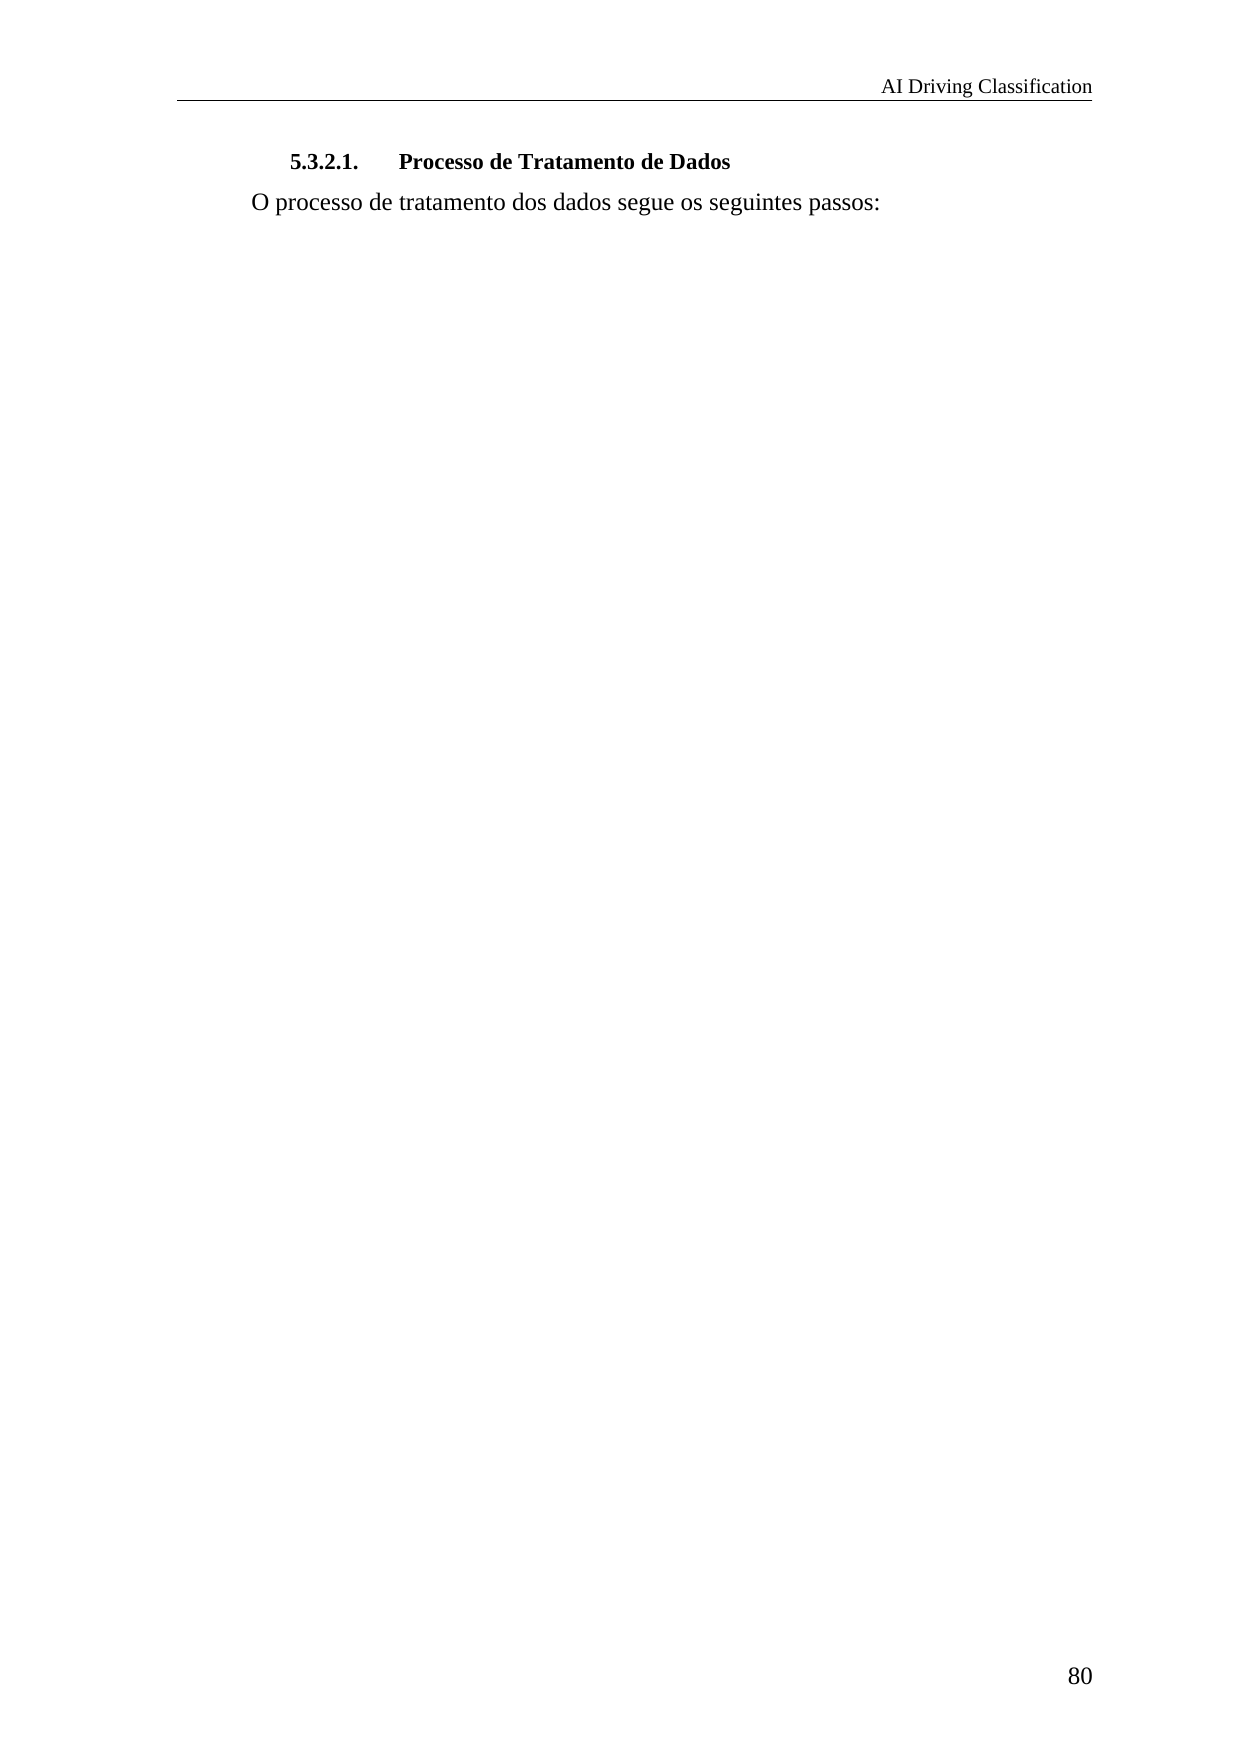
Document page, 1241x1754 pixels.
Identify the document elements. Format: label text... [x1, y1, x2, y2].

text O processo de tratamento dos dados segue os seguintes passos: [209, 187, 1092, 215]
subtitle Processo de Tratamento de Dados [290, 148, 1092, 174]
